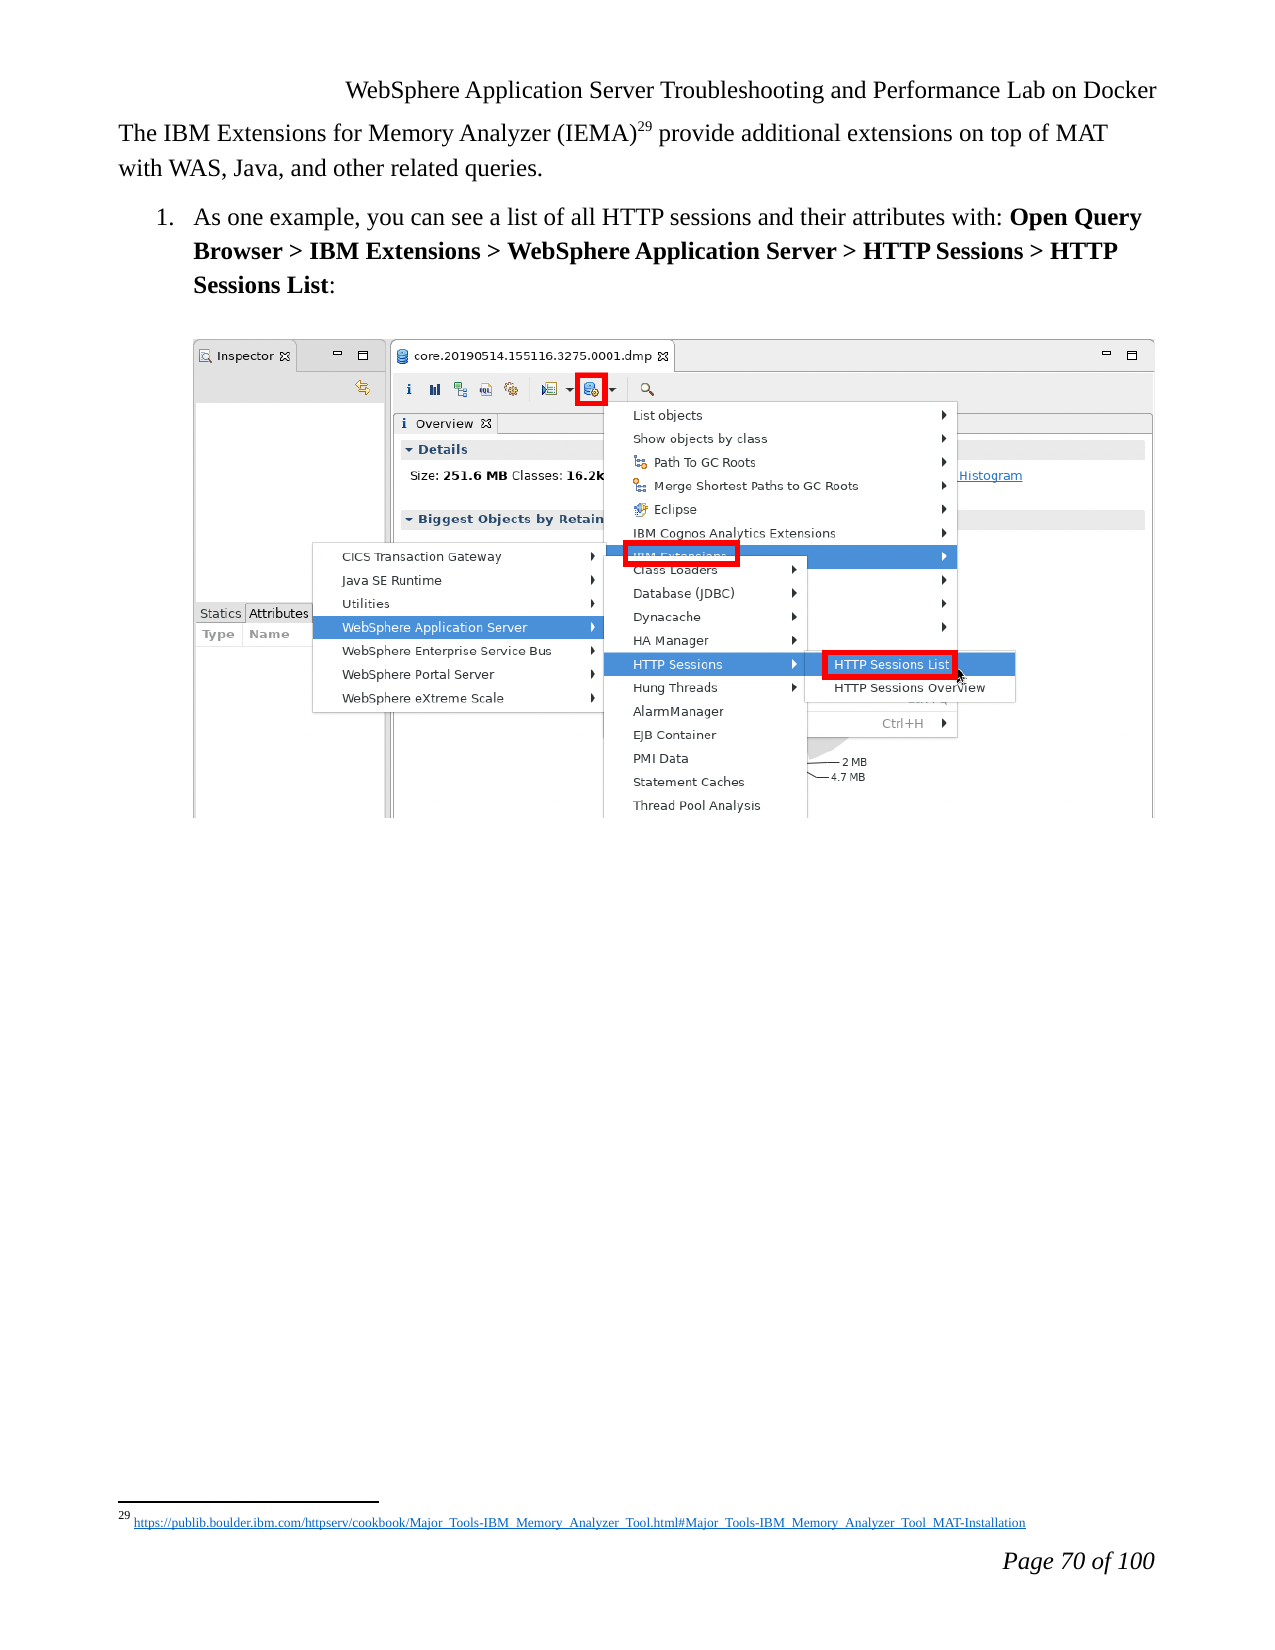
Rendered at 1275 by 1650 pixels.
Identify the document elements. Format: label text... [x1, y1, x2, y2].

text The IBM Extensions for Memory Analyzer (IEMA) provide additional extensions on top of MAT with WAS, Java, and other related queries. [118, 118, 1157, 181]
picture [193, 339, 1155, 818]
